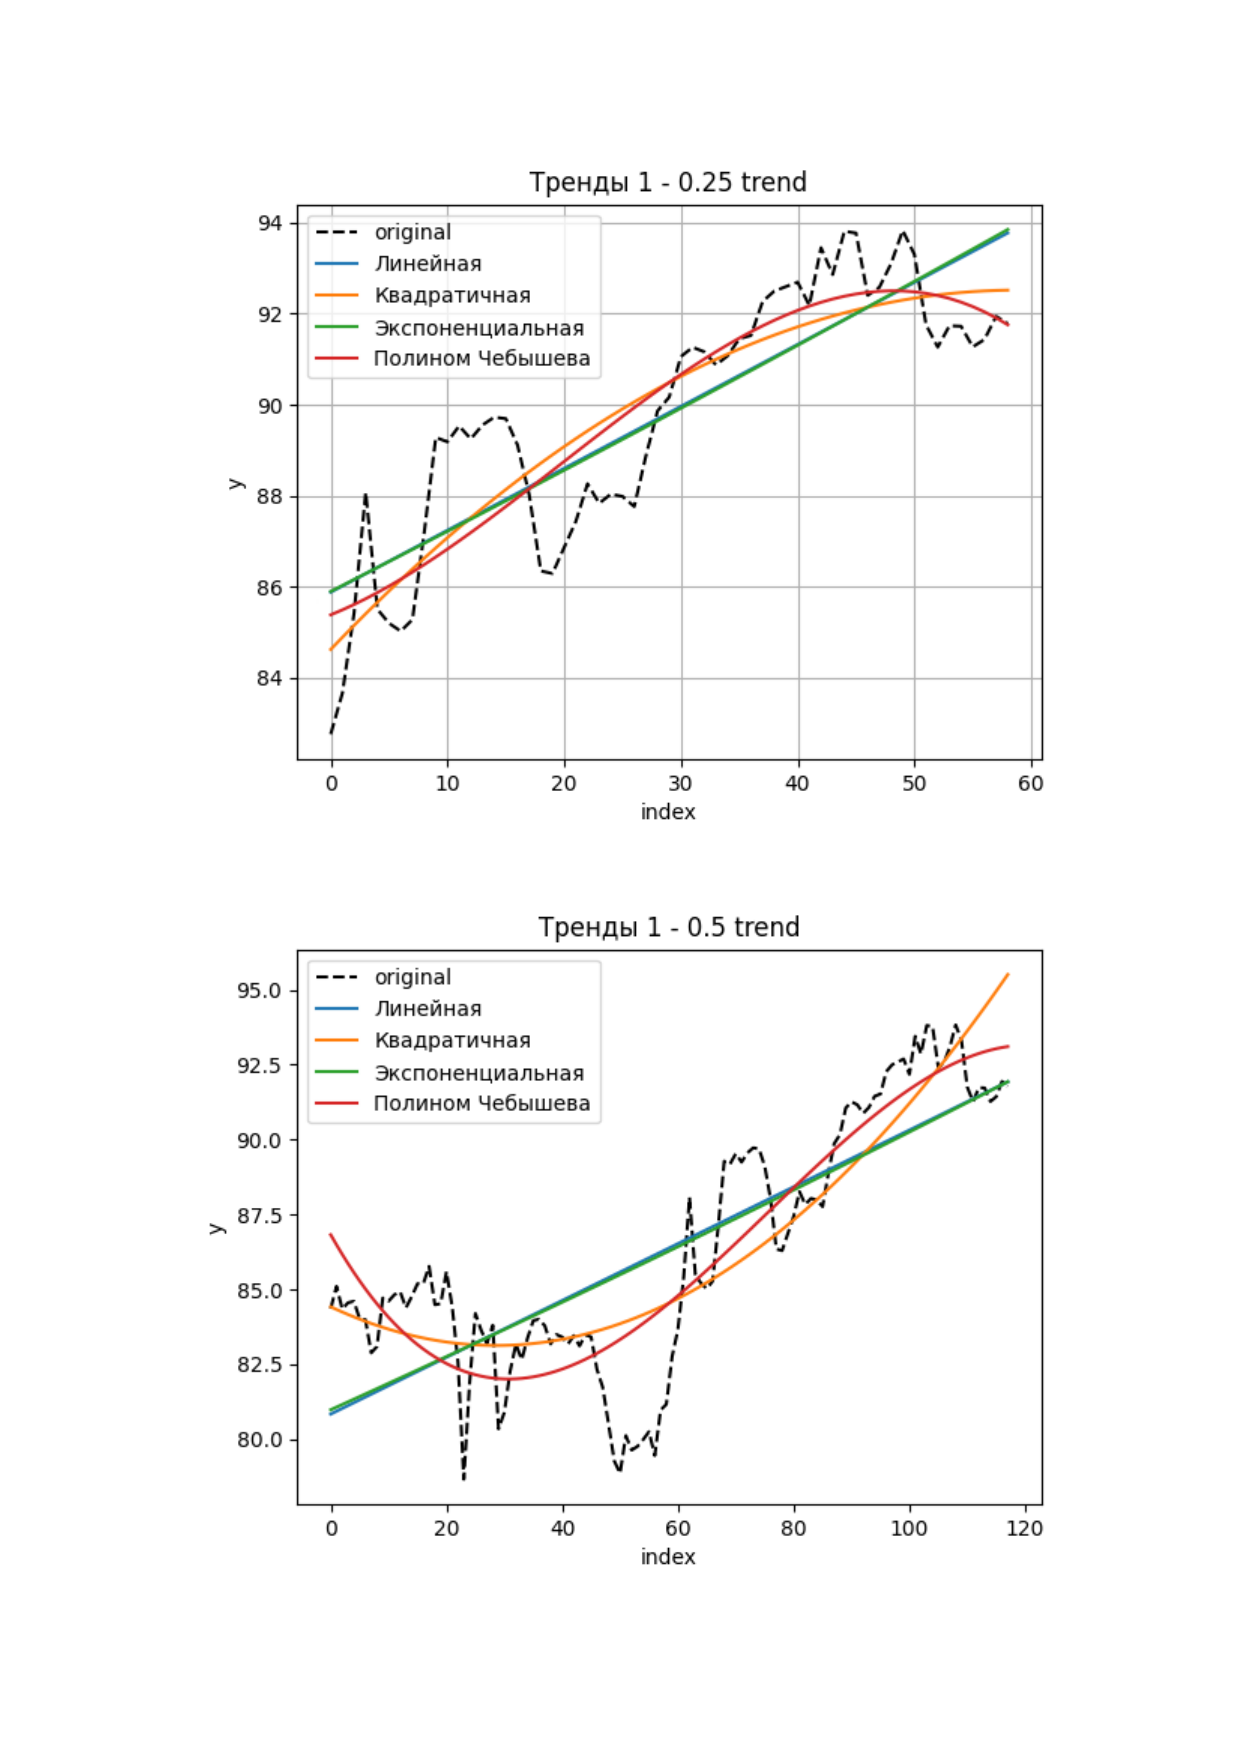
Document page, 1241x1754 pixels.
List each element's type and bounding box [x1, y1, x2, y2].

picture [177, 118, 1138, 839]
picture [177, 863, 1138, 1584]
